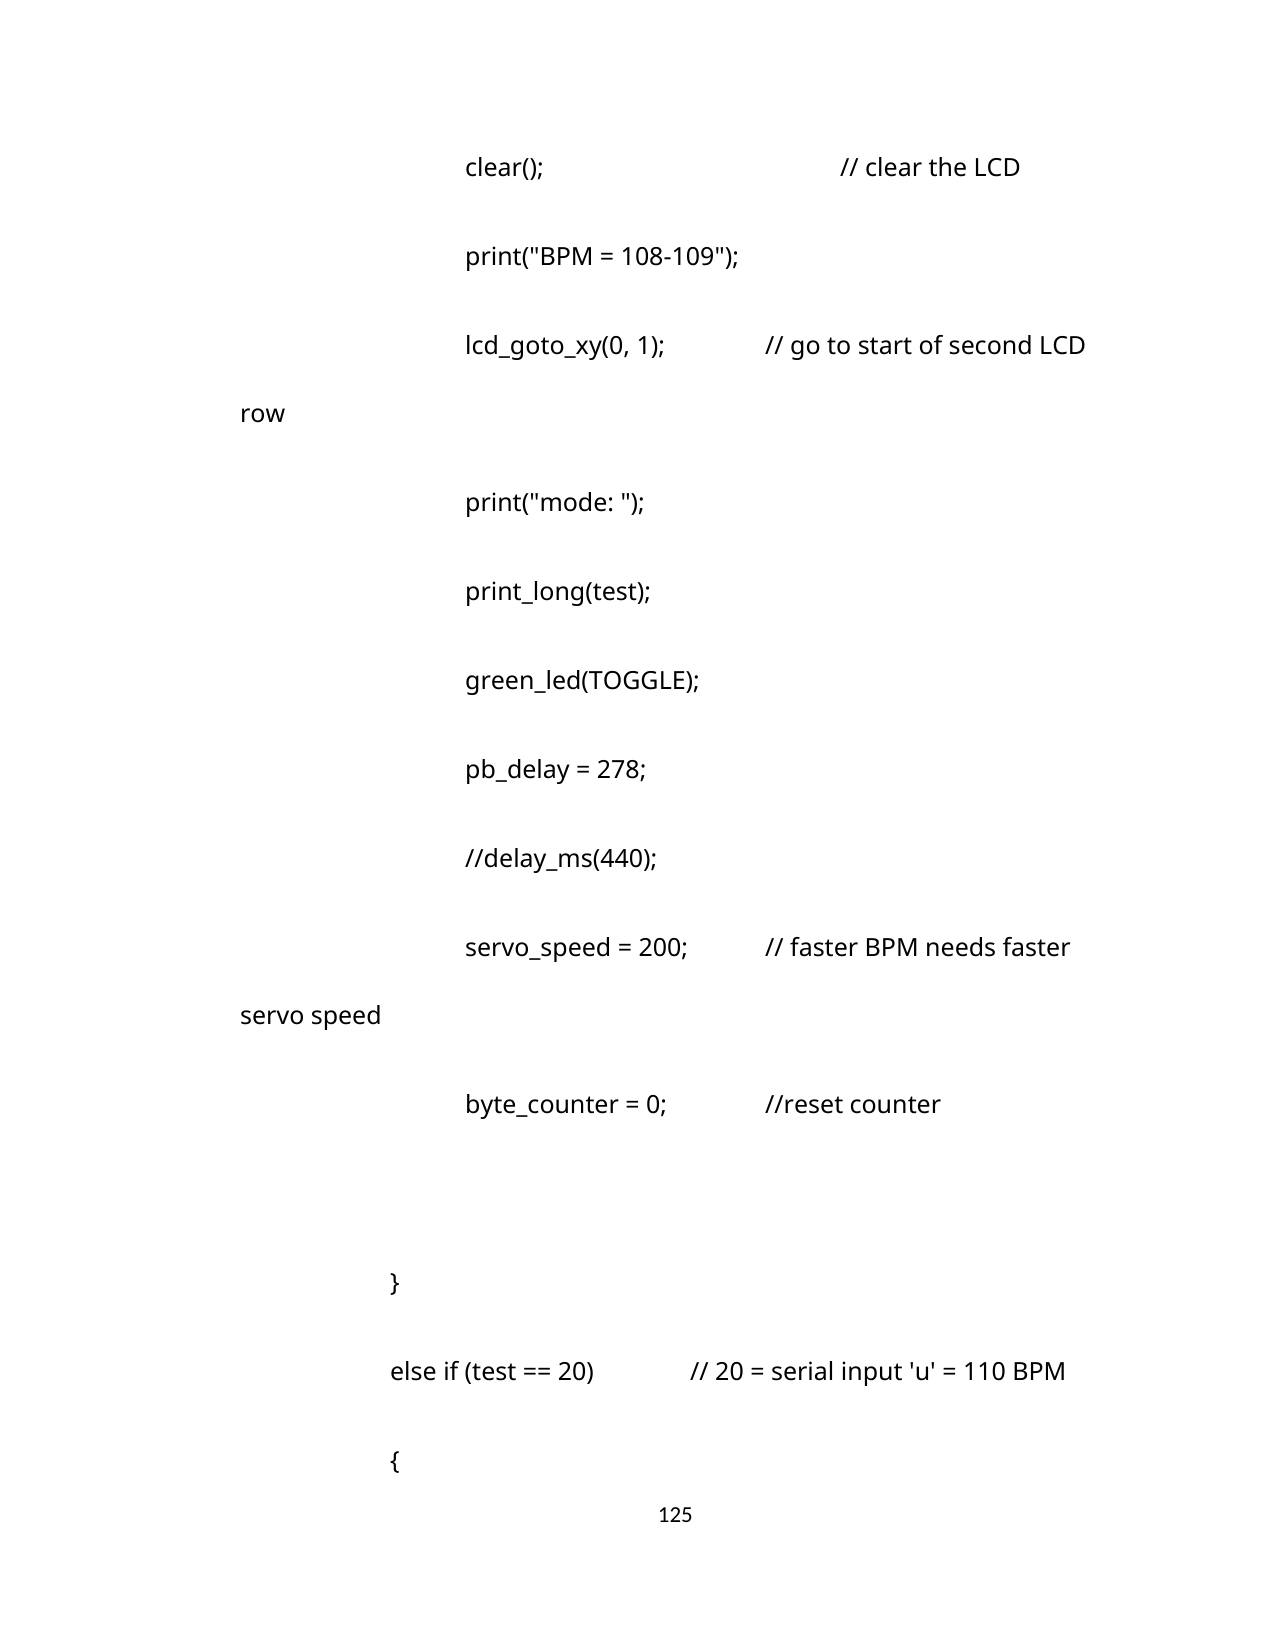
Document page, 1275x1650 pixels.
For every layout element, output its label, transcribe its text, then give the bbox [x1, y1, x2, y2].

text } [240, 1265, 1110, 1299]
text print("mode: "); [240, 485, 1110, 519]
text byte_counter = 0; //reset counter [240, 1087, 1110, 1121]
text pb_delay = 278; [240, 752, 1110, 786]
text print_long(test); [240, 574, 1110, 608]
text servo_speed = 200; // faster BPM needs faster servo speed [240, 930, 1110, 1032]
text { [240, 1443, 1110, 1477]
text print("BPM = 108-109"); [240, 239, 1110, 273]
text green_led(TOGGLE); [240, 663, 1110, 697]
text //delay_ms(440); [240, 841, 1110, 875]
text lcd_goto_xy(0, 1); // go to start of second LCD row [240, 328, 1110, 430]
text else if (test == 20) // 20 = serial input 'u' = 110 BPM [240, 1354, 1110, 1388]
text clear(); // clear the LCD [240, 150, 1110, 184]
